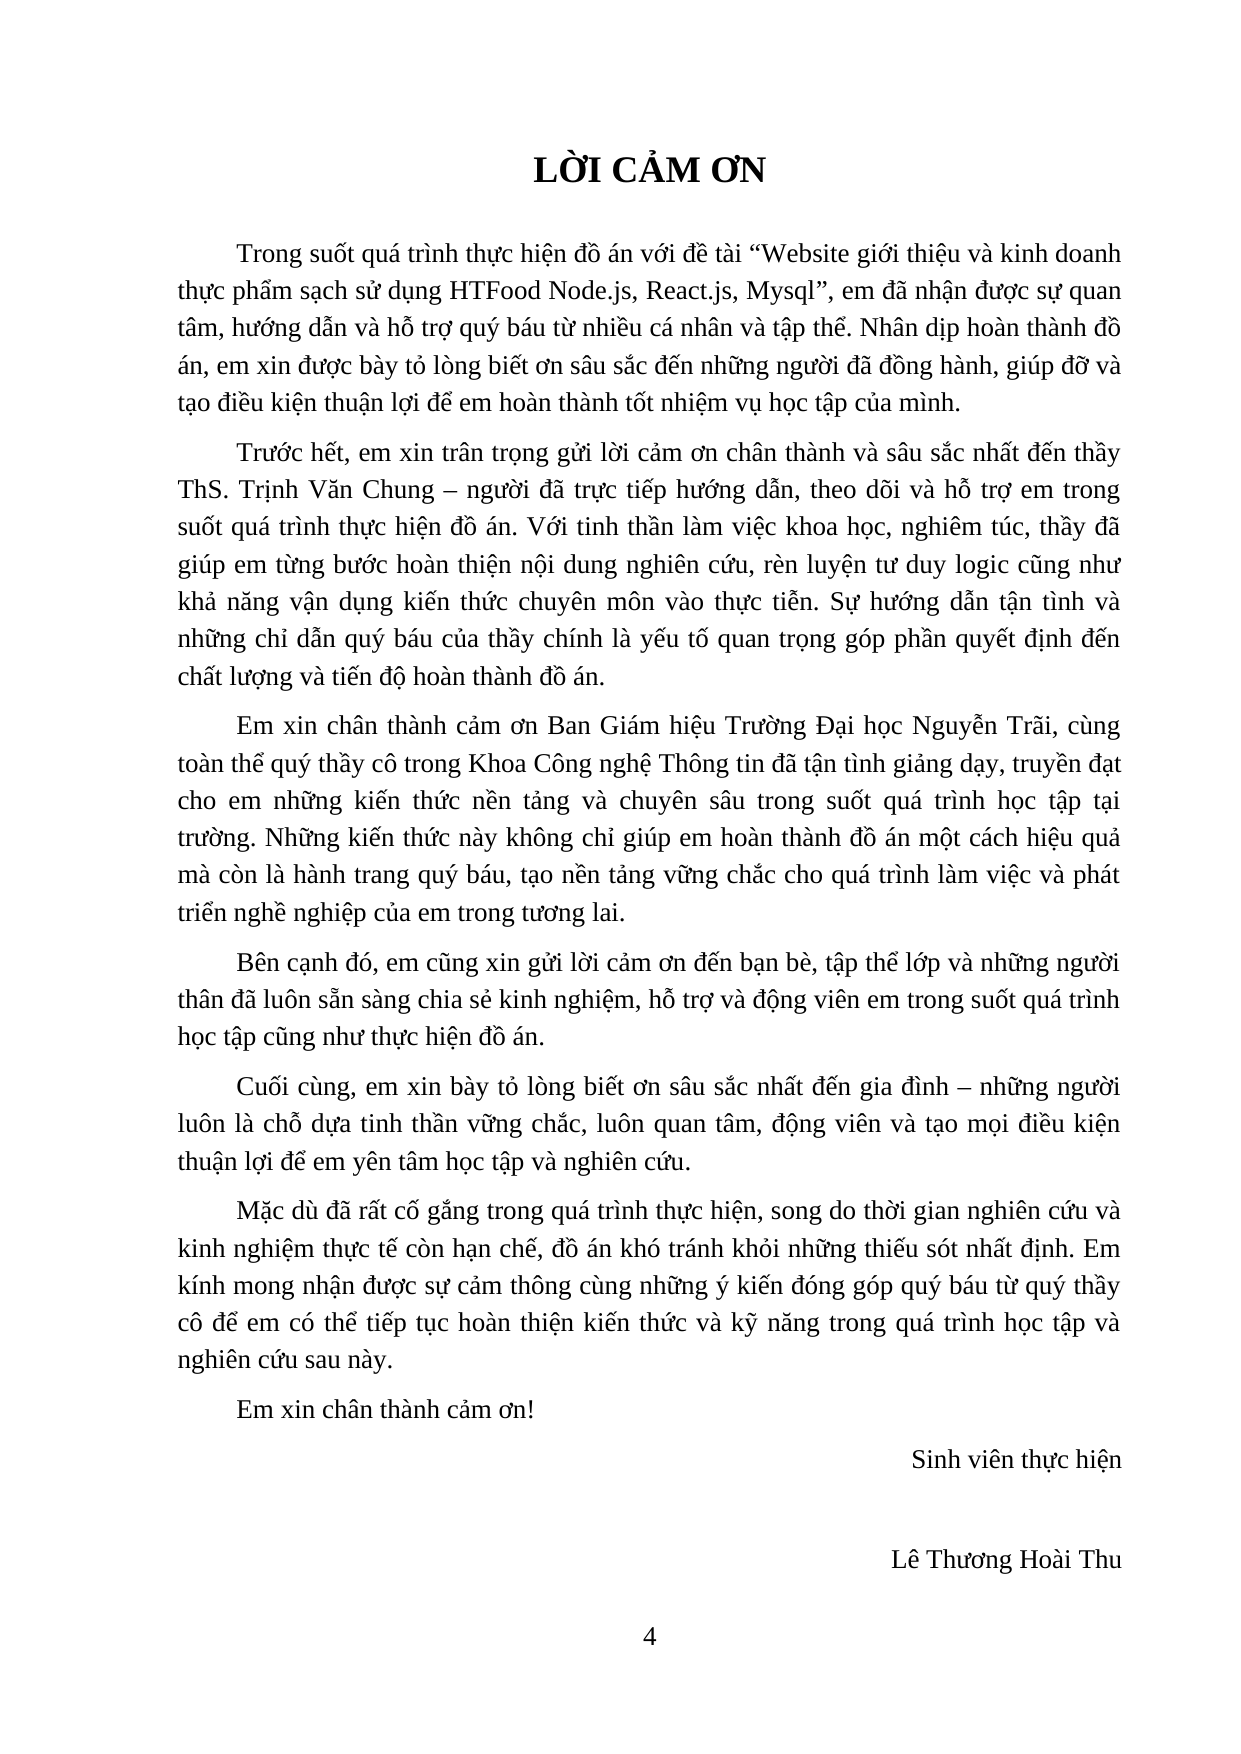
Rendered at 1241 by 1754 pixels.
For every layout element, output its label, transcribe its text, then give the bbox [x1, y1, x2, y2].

text Lê Thương Hoài Thu [177, 1543, 1122, 1574]
text Trước hết, em xin trân trọng gửi lời cảm ơn chân thành và sâu sắc nhất đến thầy ThS. Trịnh Văn Chung – người đã trực tiếp hướng dẫn, theo dõi và hỗ trợ em trong suốt quá trình thực hiện đồ án. Với tinh thần làm việc khoa học, nghiêm túc, thầy đã giúp em từng bước hoàn thiện nội dung nghiên cứu, rèn luyện tư duy logic cũng như khả năng vận dụng kiến thức chuyên môn vào thực tiễn. Sự hướng dẫn tận tình và những chỉ dẫn quý báu của thầy chính là yếu tố quan trọng góp phần quyết định đến chất lượng và tiến độ hoàn thành đồ án. [177, 436, 1122, 691]
text Em xin chân thành cảm ơn Ban Giám hiệu Trường Đại học Nguyễn Trãi, cùng toàn thể quý thầy cô trong Khoa Công nghệ Thông tin đã tận tình giảng dạy, truyền đạt cho em những kiến thức nền tảng và chuyên sâu trong suốt quá trình học tập tại trường. Những kiến thức này không chỉ giúp em hoàn thành đồ án một cách hiệu quả mà còn là hành trang quý báu, tạo nền tảng vững chắc cho quá trình làm việc và phát triển nghề nghiệp của em trong tương lai. [177, 709, 1122, 927]
text Bên cạnh đó, em cũng xin gửi lời cảm ơn đến bạn bè, tập thể lớp và những người thân đã luôn sẵn sàng chia sẻ kinh nghiệm, hỗ trợ và động viên em trong suốt quá trình học tập cũng như thực hiện đồ án. [177, 946, 1122, 1051]
text Em xin chân thành cảm ơn! [177, 1393, 1122, 1424]
text Cuối cùng, em xin bày tỏ lòng biết ơn sâu sắc nhất đến gia đình – những người luôn là chỗ dựa tinh thần vững chắc, luôn quan tâm, động viên và tạo mọi điều kiện thuận lợi để em yên tâm học tập và nghiên cứu. [177, 1070, 1122, 1176]
text Sinh viên thực hiện [177, 1443, 1122, 1474]
text Trong suốt quá trình thực hiện đồ án với đề tài “Website giới thiệu và kinh doanh thực phẩm sạch sử dụng HTFood Node.js, React.js, Mysql”, em đã nhận được sự quan tâm, hướng dẫn và hỗ trợ quý báu từ nhiều cá nhân và tập thể. Nhân dịp hoàn thành đồ án, em xin được bày tỏ lòng biết ơn sâu sắc đến những người đã đồng hành, giúp đỡ và tạo điều kiện thuận lợi để em hoàn thành tốt nhiệm vụ học tập của mình. [177, 237, 1122, 417]
subtitle LỜI CẢM ƠN [177, 148, 1122, 191]
text Mặc dù đã rất cố gắng trong quá trình thực hiện, song do thời gian nghiên cứu và kinh nghiệm thực tế còn hạn chế, đồ án khó tránh khỏi những thiếu sót nhất định. Em kính mong nhận được sự cảm thông cùng những ý kiến đóng góp quý báu từ quý thầy cô để em có thể tiếp tục hoàn thiện kiến thức và kỹ năng trong quá trình học tập và nghiên cứu sau này. [177, 1194, 1122, 1375]
